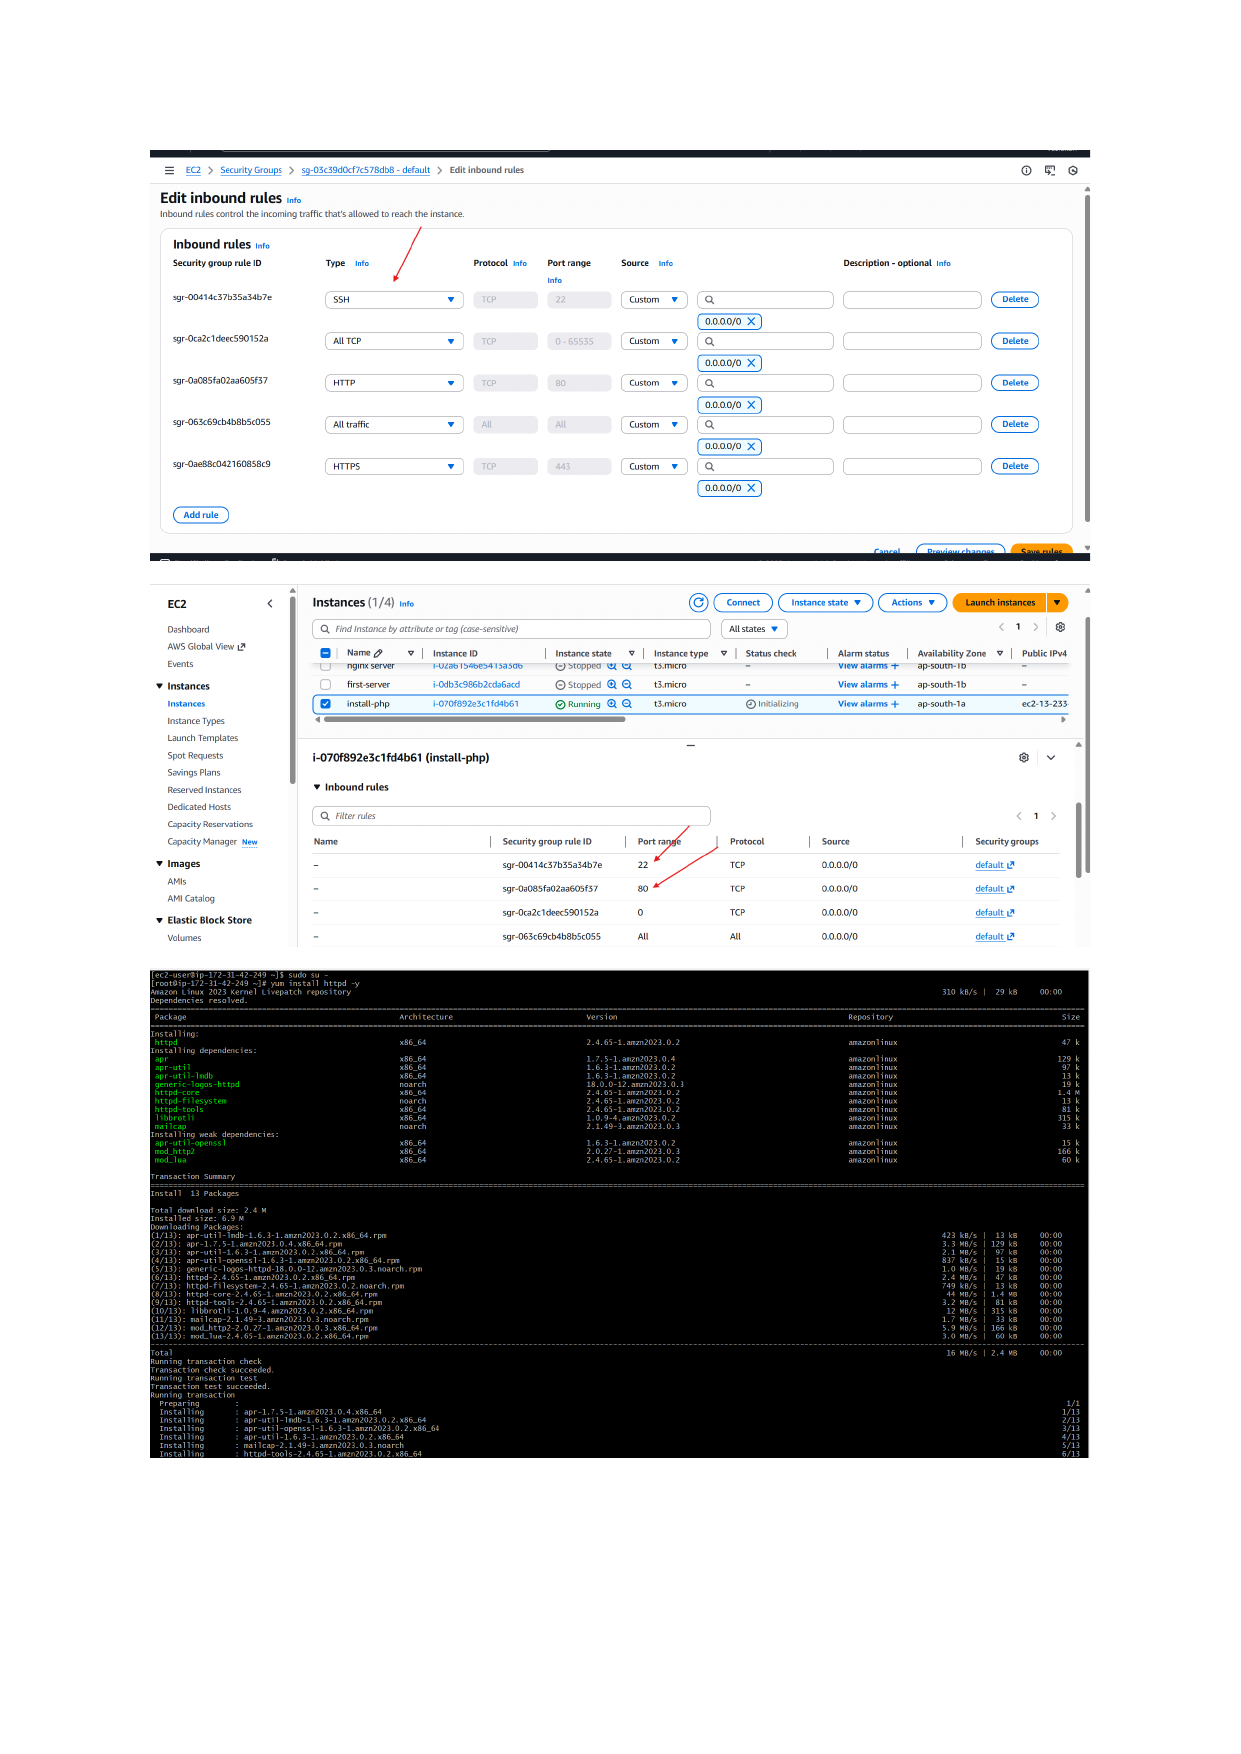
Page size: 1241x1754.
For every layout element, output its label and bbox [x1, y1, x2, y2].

picture [150, 968, 1091, 1458]
picture [150, 150, 1091, 561]
picture [150, 582, 1091, 947]
